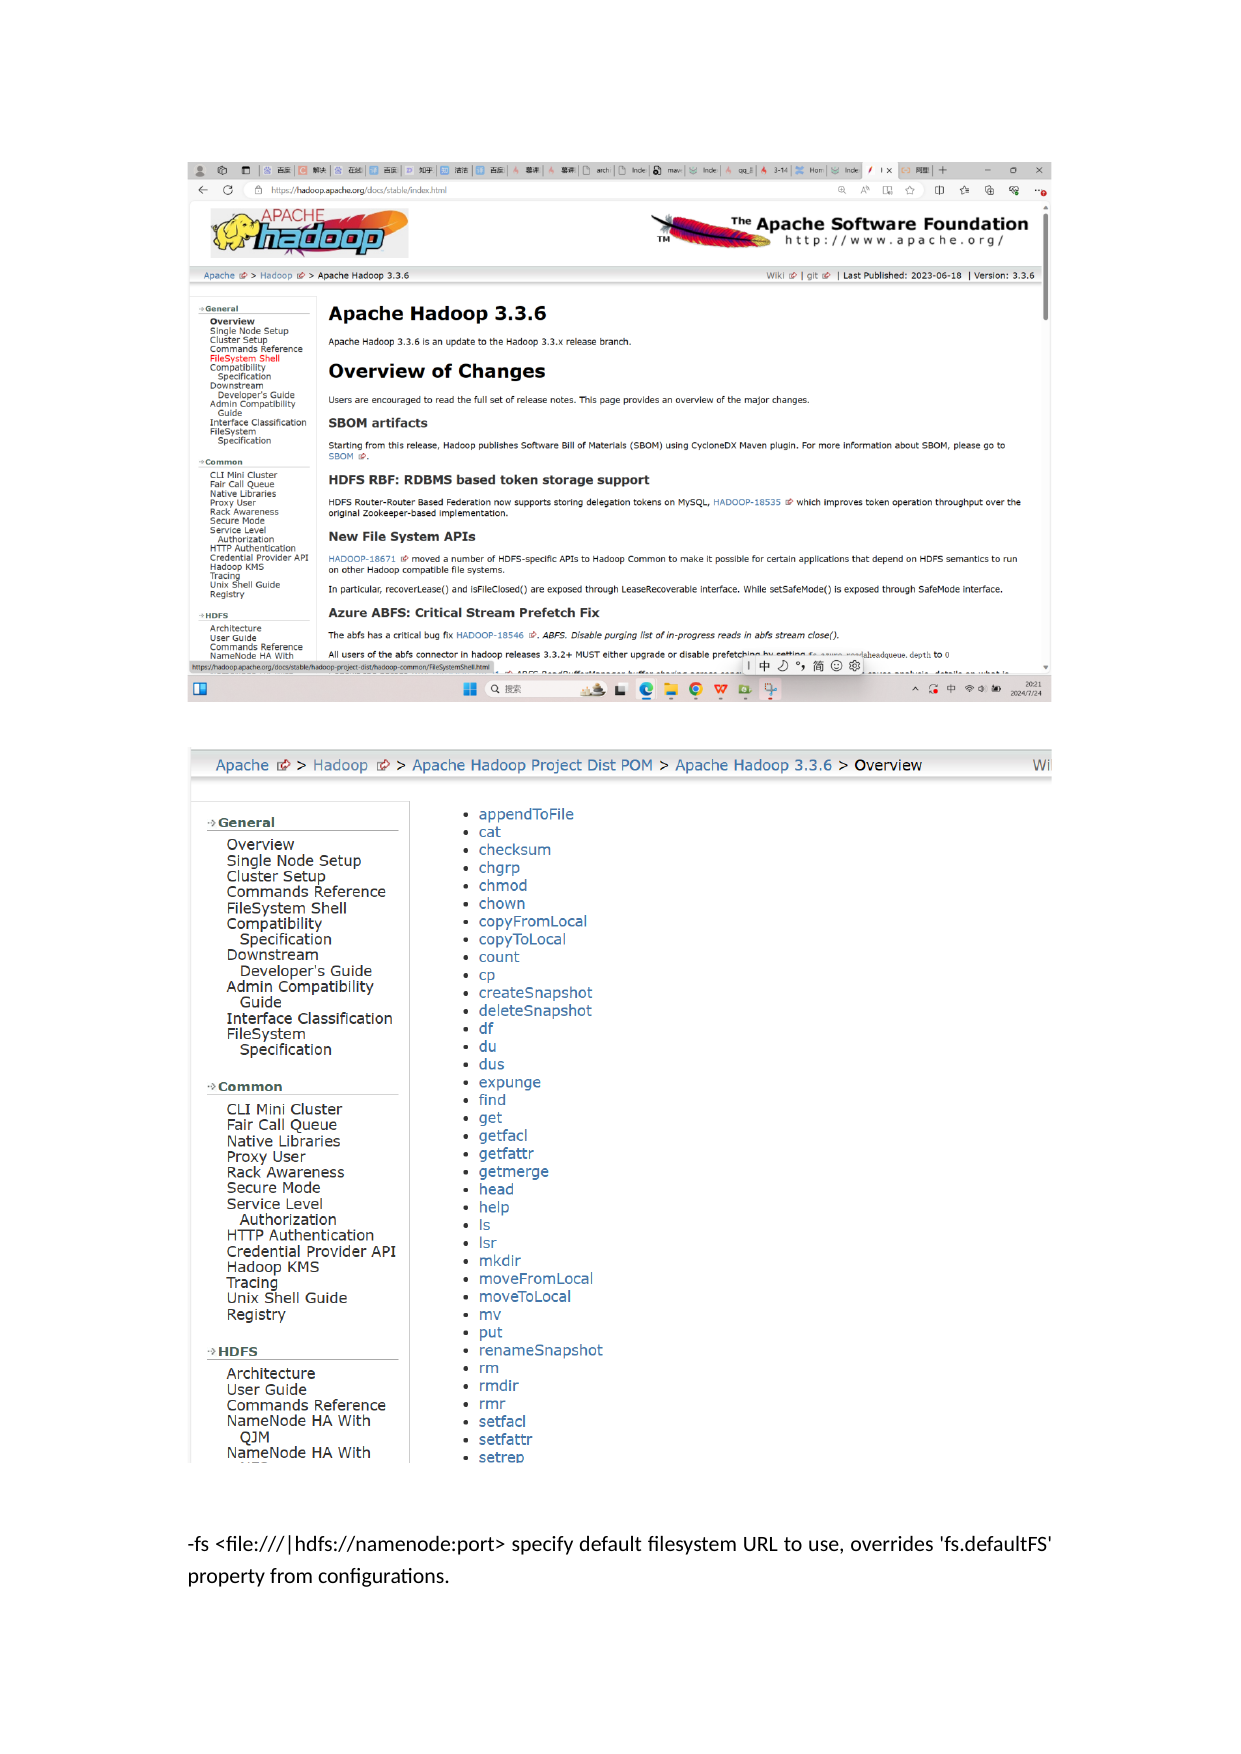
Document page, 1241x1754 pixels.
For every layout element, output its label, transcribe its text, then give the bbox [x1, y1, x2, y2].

text -fs <file:///|hdfs://namenode:port> specify default filesystem URL to use, overrides 'fs.defaultFS' property from configurations. [187, 1527, 1053, 1592]
picture [187, 162, 1052, 702]
picture [187, 747, 1052, 1463]
